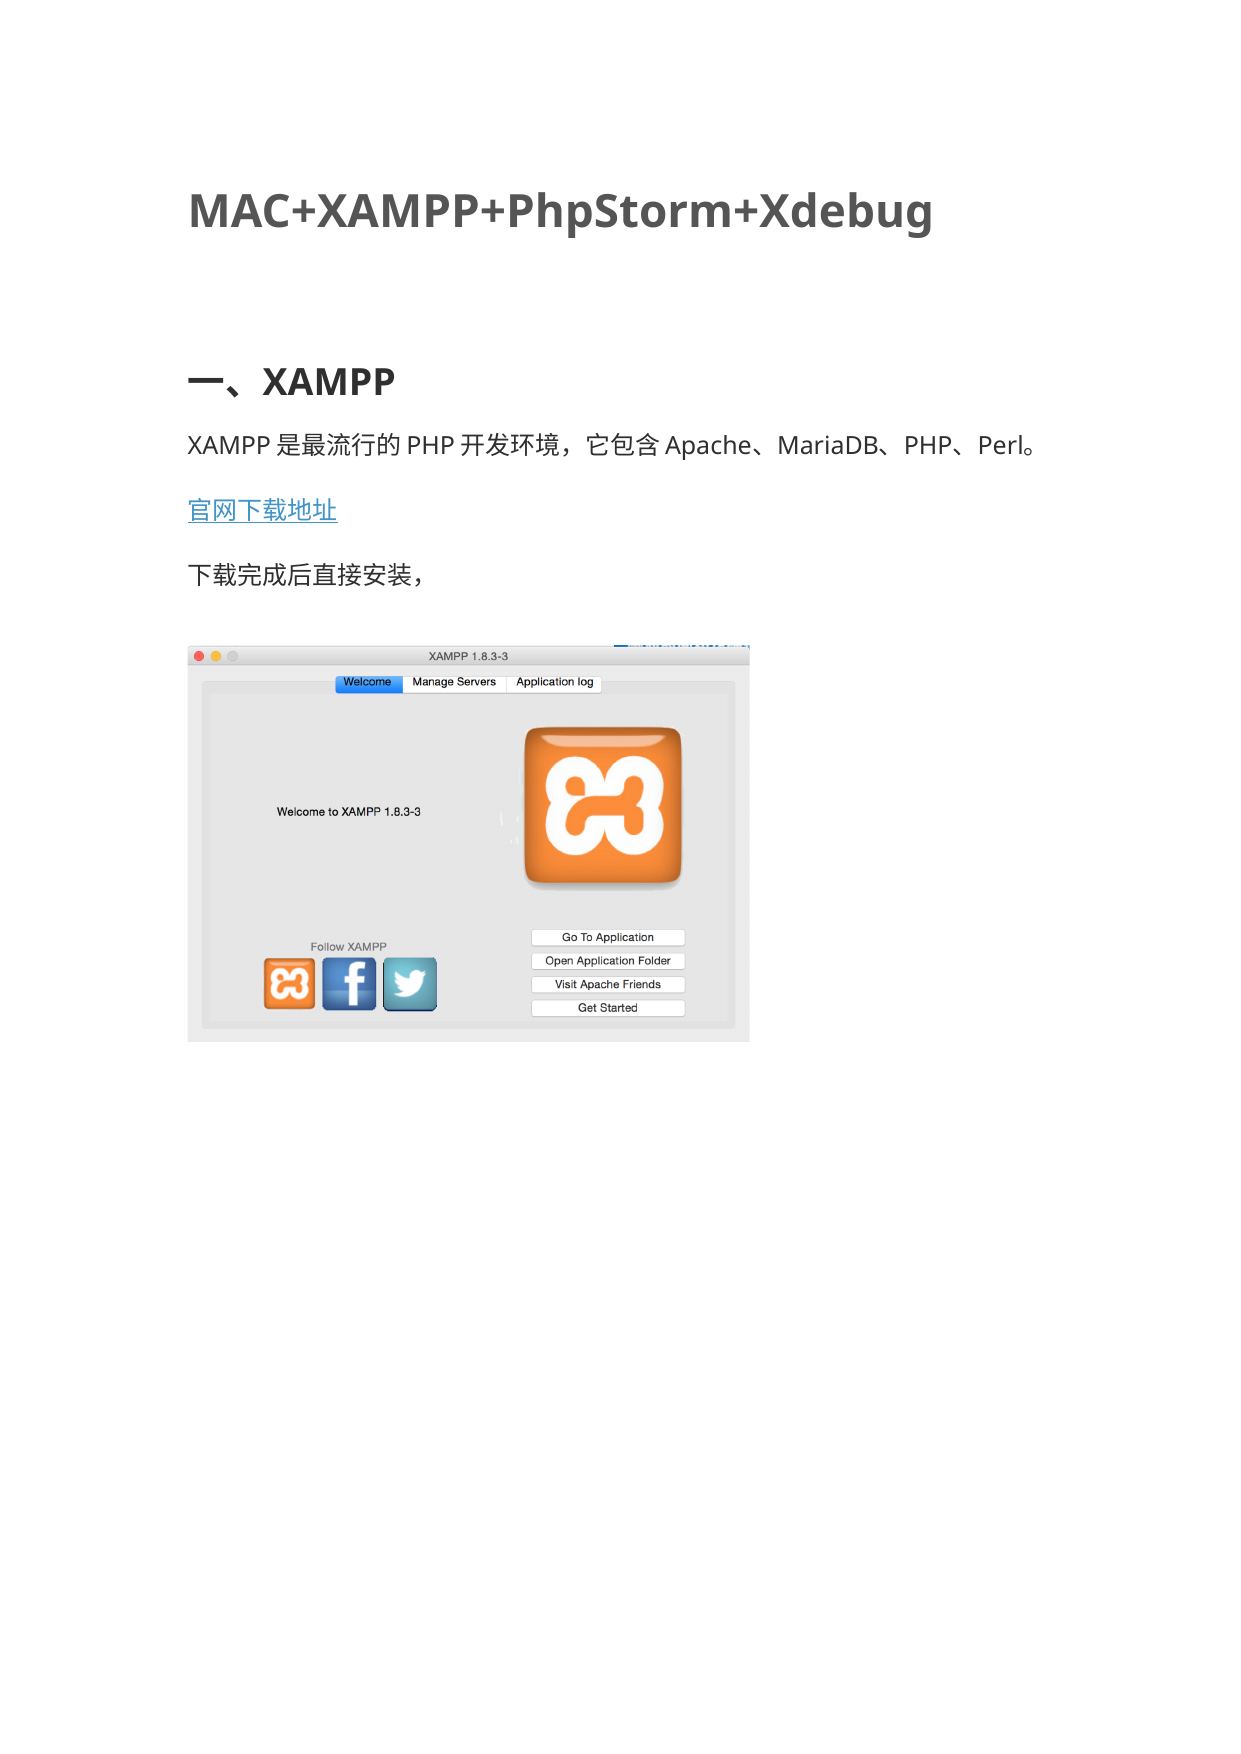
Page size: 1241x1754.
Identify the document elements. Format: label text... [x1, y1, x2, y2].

text XAMPP是最流行的PHP开发环境，它包含Apache、MariaDB、PHP、Perl。 官网下载地址 下载完成后直接安装， [187, 411, 1053, 606]
subtitle MAC+XAMPP+PhpStorm+Xdebug [187, 178, 1053, 243]
text 一、XAMPP [187, 346, 1053, 411]
picture [187, 645, 750, 1042]
